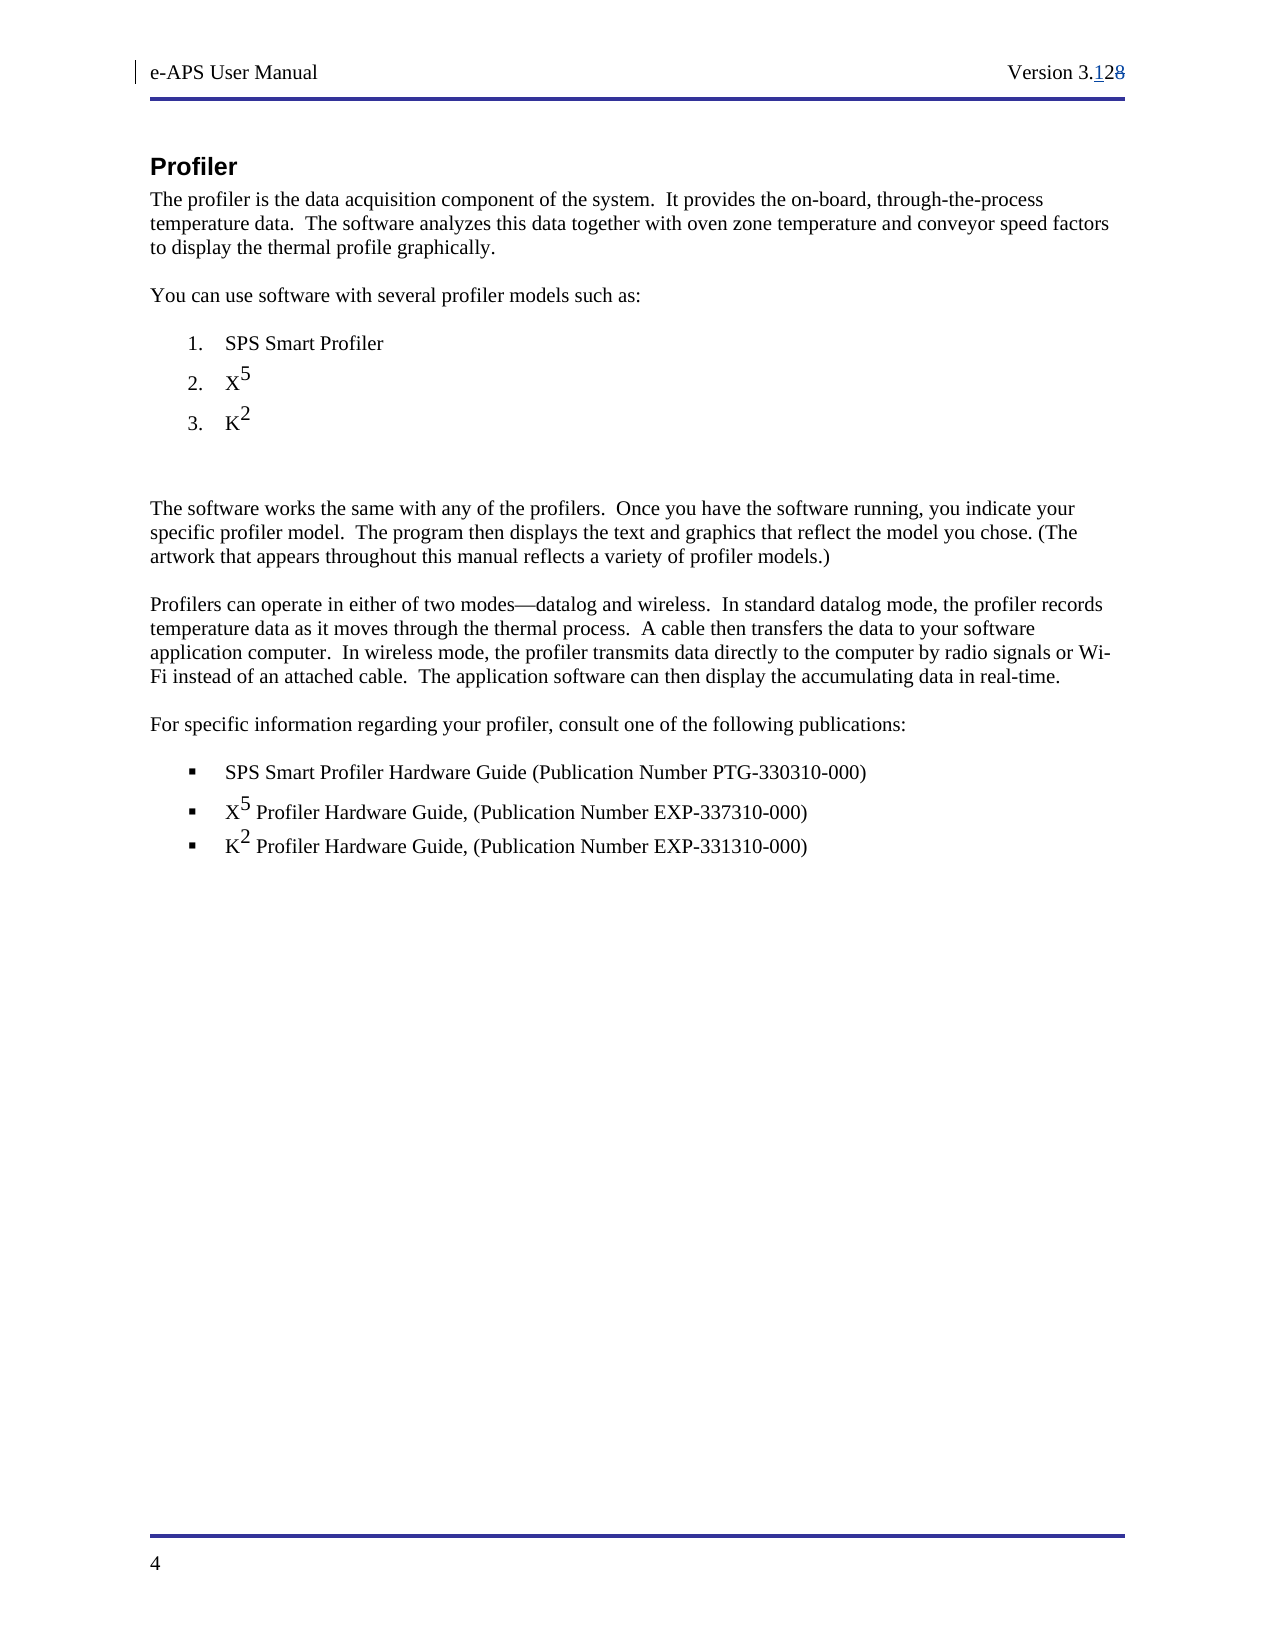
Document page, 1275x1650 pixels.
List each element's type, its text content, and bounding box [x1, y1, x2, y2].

text For specific information regarding your profiler, consult one of the following publications: [150, 712, 1125, 736]
subtitle Profiler [150, 152, 1125, 180]
list K2 [187, 401, 1125, 435]
list X5 [187, 361, 1125, 395]
list K2 Profiler Hardware Guide, (Publication Number EXP-331310-000) [187, 824, 1125, 858]
text The profiler is the data acquisition component of the system. It provides the on-board, through-the-process temperature data. The software analyzes this data together with oven zone temperature and conveyor speed factors to display the thermal profile graphically. [150, 187, 1125, 259]
text You can use software with several profiler models such as: [150, 283, 1125, 307]
list SPS Smart Profiler Hardware Guide (Publication Number PTG-330310-000) [187, 760, 1125, 784]
text Profilers can operate in either of two modes—datalog and wireless. In standard datalog mode, the profiler records temperature data as it moves through the thermal process. A cable then transfers the data to your software application computer. In wireless mode, the profiler transmits data directly to the computer by radio signals or Wi-Fi instead of an attached cable. The application software can then display the accumulating data in real-time. [150, 592, 1125, 688]
text The software works the same with any of the profilers. Once you have the software running, you indicate your specific profiler model. The program then displays the text and graphics that reflect the model you chose. (The artwork that appears throughout this manual reflects a variety of profiler models.) [150, 496, 1125, 568]
list SPS Smart Profiler [187, 331, 1125, 355]
list X5 Profiler Hardware Guide, (Publication Number EXP-337310-000) [187, 791, 1125, 824]
